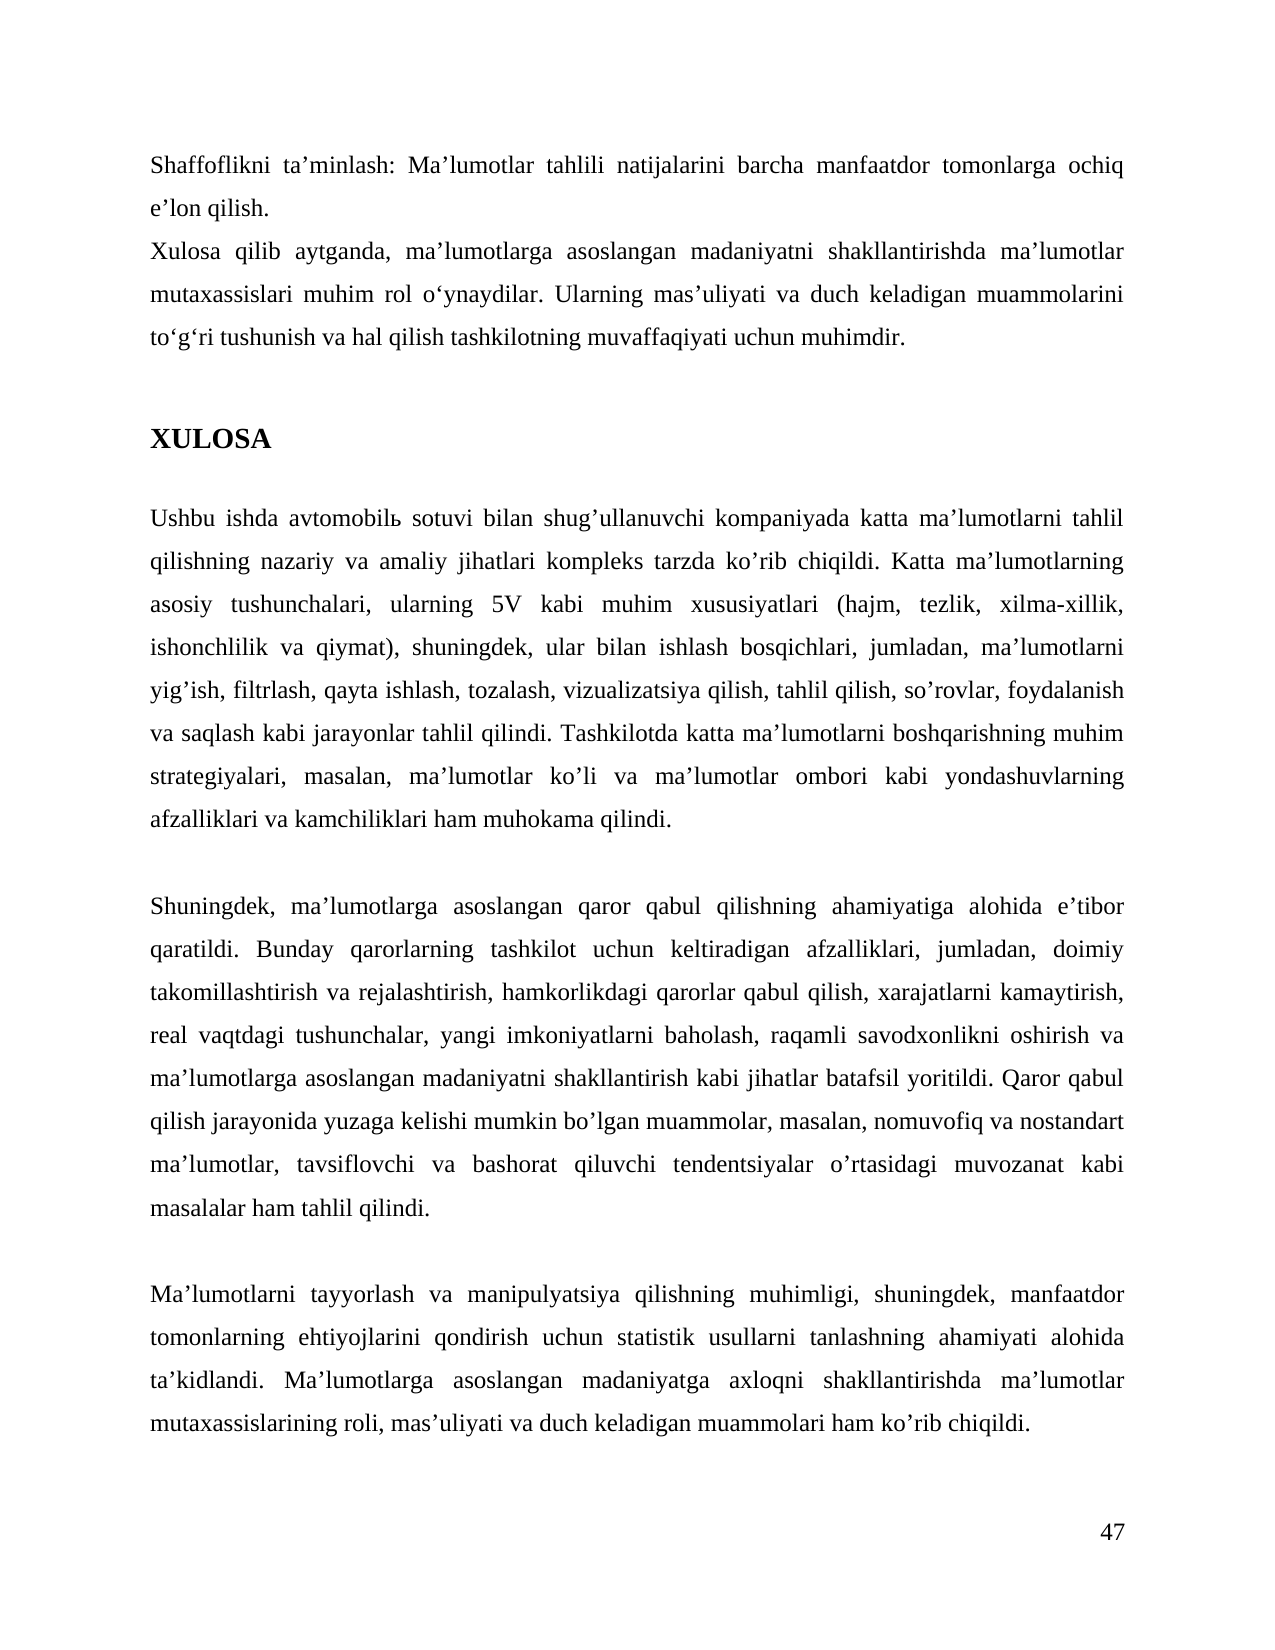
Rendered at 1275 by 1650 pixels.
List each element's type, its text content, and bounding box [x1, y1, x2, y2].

text Xulosa [150, 421, 1125, 454]
text Ushbu ishda avtomobilь sotuvi bilan shugʼullanuvchi kompaniyada katta maʼlumotlarni tahlil qilishning nazariy va amaliy jihatlari kompleks tarzda koʼrib chiqildi. Katta maʼlumotlarning asosiy tushunchalari, ularning 5V kabi muhim xususiyatlari (hajm, tezlik, xilma-xillik, ishonchlilik va qiymat), shuningdek, ular bilan ishlash bosqichlari, jumladan, maʼlumotlarni yigʼish, filtrlash, qayta ishlash, tozalash, vizualizatsiya qilish, tahlil qilish, soʼrovlar, foydalanish va saqlash kabi jarayonlar tahlil qilindi. Tashkilotda katta maʼlumotlarni boshqarishning muhim strategiyalari, masalan, maʼlumotlar koʼli va maʼlumotlar ombori kabi yondashuvlarning afzalliklari va kamchiliklari ham muhokama qilindi. [150, 503, 1125, 833]
text Maʼlumotlarni tayyorlash va manipulyatsiya qilishning muhimligi, shuningdek, manfaatdor tomonlarning ehtiyojlarini qondirish uchun statistik usullarni tanlashning ahamiyati alohida taʼkidlandi. Maʼlumotlarga asoslangan madaniyatga axloqni shakllantirishda maʼlumotlar mutaxassislarining roli, masʼuliyati va duch keladigan muammolari ham koʼrib chiqildi. [150, 1279, 1125, 1437]
text Shaffoflikni ta’minlash: Ma’lumotlar tahlili natijalarini barcha manfaatdor tomonlarga ochiq e’lon qilish. [150, 150, 1125, 222]
text Xulosa qilib aytganda, ma’lumotlarga asoslangan madaniyatni shakllantirishda ma’lumotlar mutaxassislari muhim rol o‘ynaydilar. Ularning mas’uliyati va duch keladigan muammolarini to‘g‘ri tushunish va hal qilish tashkilotning muvaffaqiyati uchun muhimdir. [150, 236, 1125, 351]
text Shuningdek, maʼlumotlarga asoslangan qaror qabul qilishning ahamiyatiga alohida eʼtibor qaratildi. Bunday qarorlarning tashkilot uchun keltiradigan afzalliklari, jumladan, doimiy takomillashtirish va rejalashtirish, hamkorlikdagi qarorlar qabul qilish, xarajatlarni kamaytirish, real vaqtdagi tushunchalar, yangi imkoniyatlarni baholash, raqamli savodxonlikni oshirish va maʼlumotlarga asoslangan madaniyatni shakllantirish kabi jihatlar batafsil yoritildi. Qaror qabul qilish jarayonida yuzaga kelishi mumkin boʼlgan muammolar, masalan, nomuvofiq va nostandart maʼlumotlar, tavsiflovchi va bashorat qiluvchi tendentsiyalar oʼrtasidagi muvozanat kabi masalalar ham tahlil qilindi. [150, 891, 1125, 1221]
